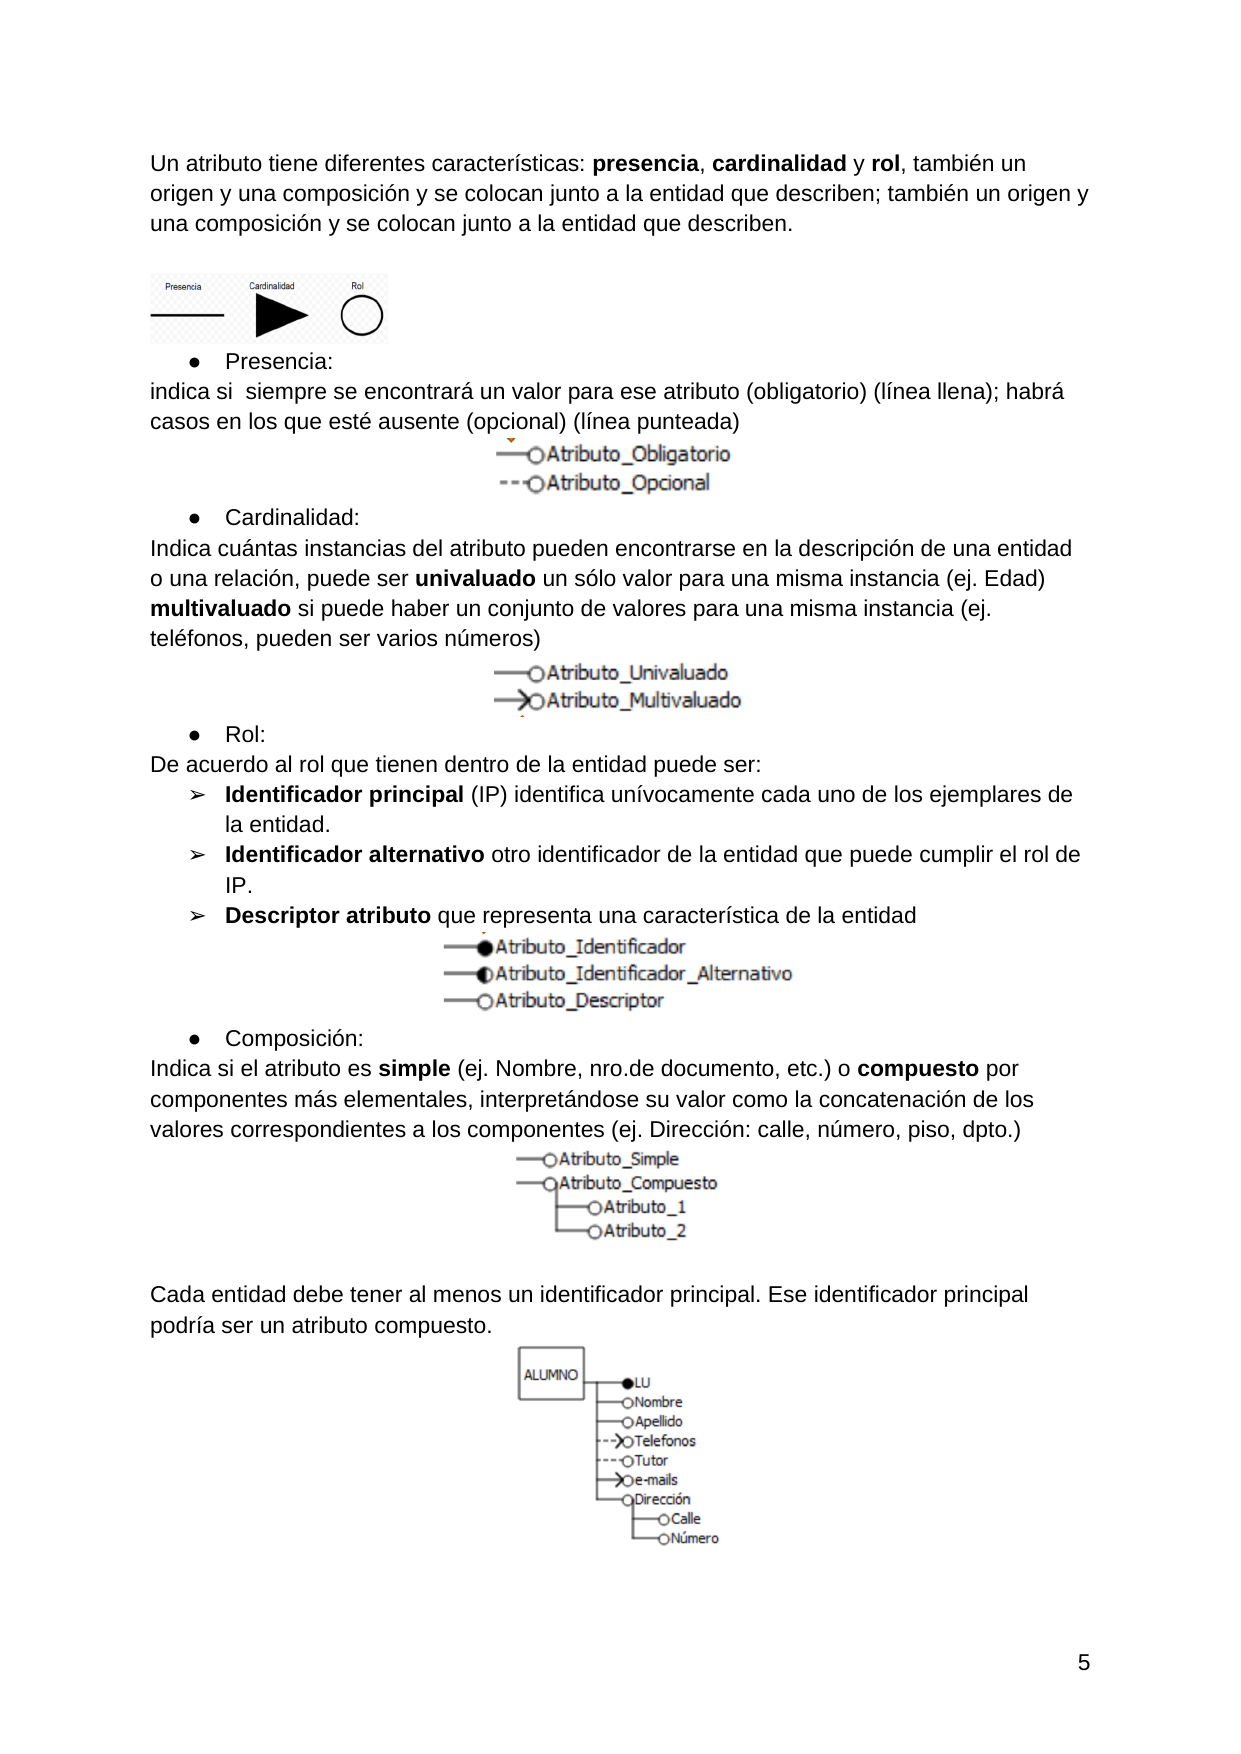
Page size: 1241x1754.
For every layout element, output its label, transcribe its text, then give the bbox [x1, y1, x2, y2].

picture [493, 438, 748, 501]
list Cardinalidad: [187, 504, 1090, 531]
picture [434, 932, 806, 1022]
text Indica cuántas instancias del atributo pueden encontrarse en la descripción de una entidad o una relación, puede ser univaluado un sólo valor para una misma instancia (ej. Edad) [150, 534, 1090, 591]
text Un atributo tiene diferentes características: presencia, cardinalidad y rol, también un origen y una composición y se colocan junto a la entidad que describen; también un origen y una composición y se colocan junto a la entidad que describen. [150, 150, 1090, 237]
text indica si siempre se encontrará un valor para ese atributo (obligatorio) (línea llena); habrá casos en los que esté ausente (opcional) (línea punteada) [150, 378, 1090, 434]
list Identificador principal (IP) identifica unívocamente cada uno de los ejemplares de la entidad. [187, 781, 1090, 838]
list Rol: [187, 721, 1090, 747]
list Presencia: [187, 348, 1090, 374]
picture [150, 270, 389, 344]
list Descriptor atributo que representa una característica de la entidad [187, 902, 1090, 928]
text De acuerdo al rol que tienen dentro de la entidad puede ser: [150, 751, 1090, 777]
list Identificador alternativo otro identificador de la entidad que puede cumplir el rol de IP. [187, 841, 1090, 898]
text Indica si el atributo es simple (ej. Nombre, nro.de documento, etc.) o compuesto por componentes más elementales, interpretándose su valor como la concatenación de los valores correspondientes a los componentes (ej. Dirección: calle, número, piso, dpto.) [150, 1055, 1090, 1142]
picture [487, 655, 753, 717]
list Composición: [187, 1025, 1090, 1051]
text multivaluado si puede haber un conjunto de valores para una misma instancia (ej. teléfonos, pueden ser varios números) [150, 595, 1090, 652]
picture [510, 1146, 731, 1248]
picture [512, 1341, 728, 1549]
text Cada entidad debe tener al menos un identificador principal. Ese identificador principal podría ser un atributo compuesto. [150, 1281, 1090, 1338]
